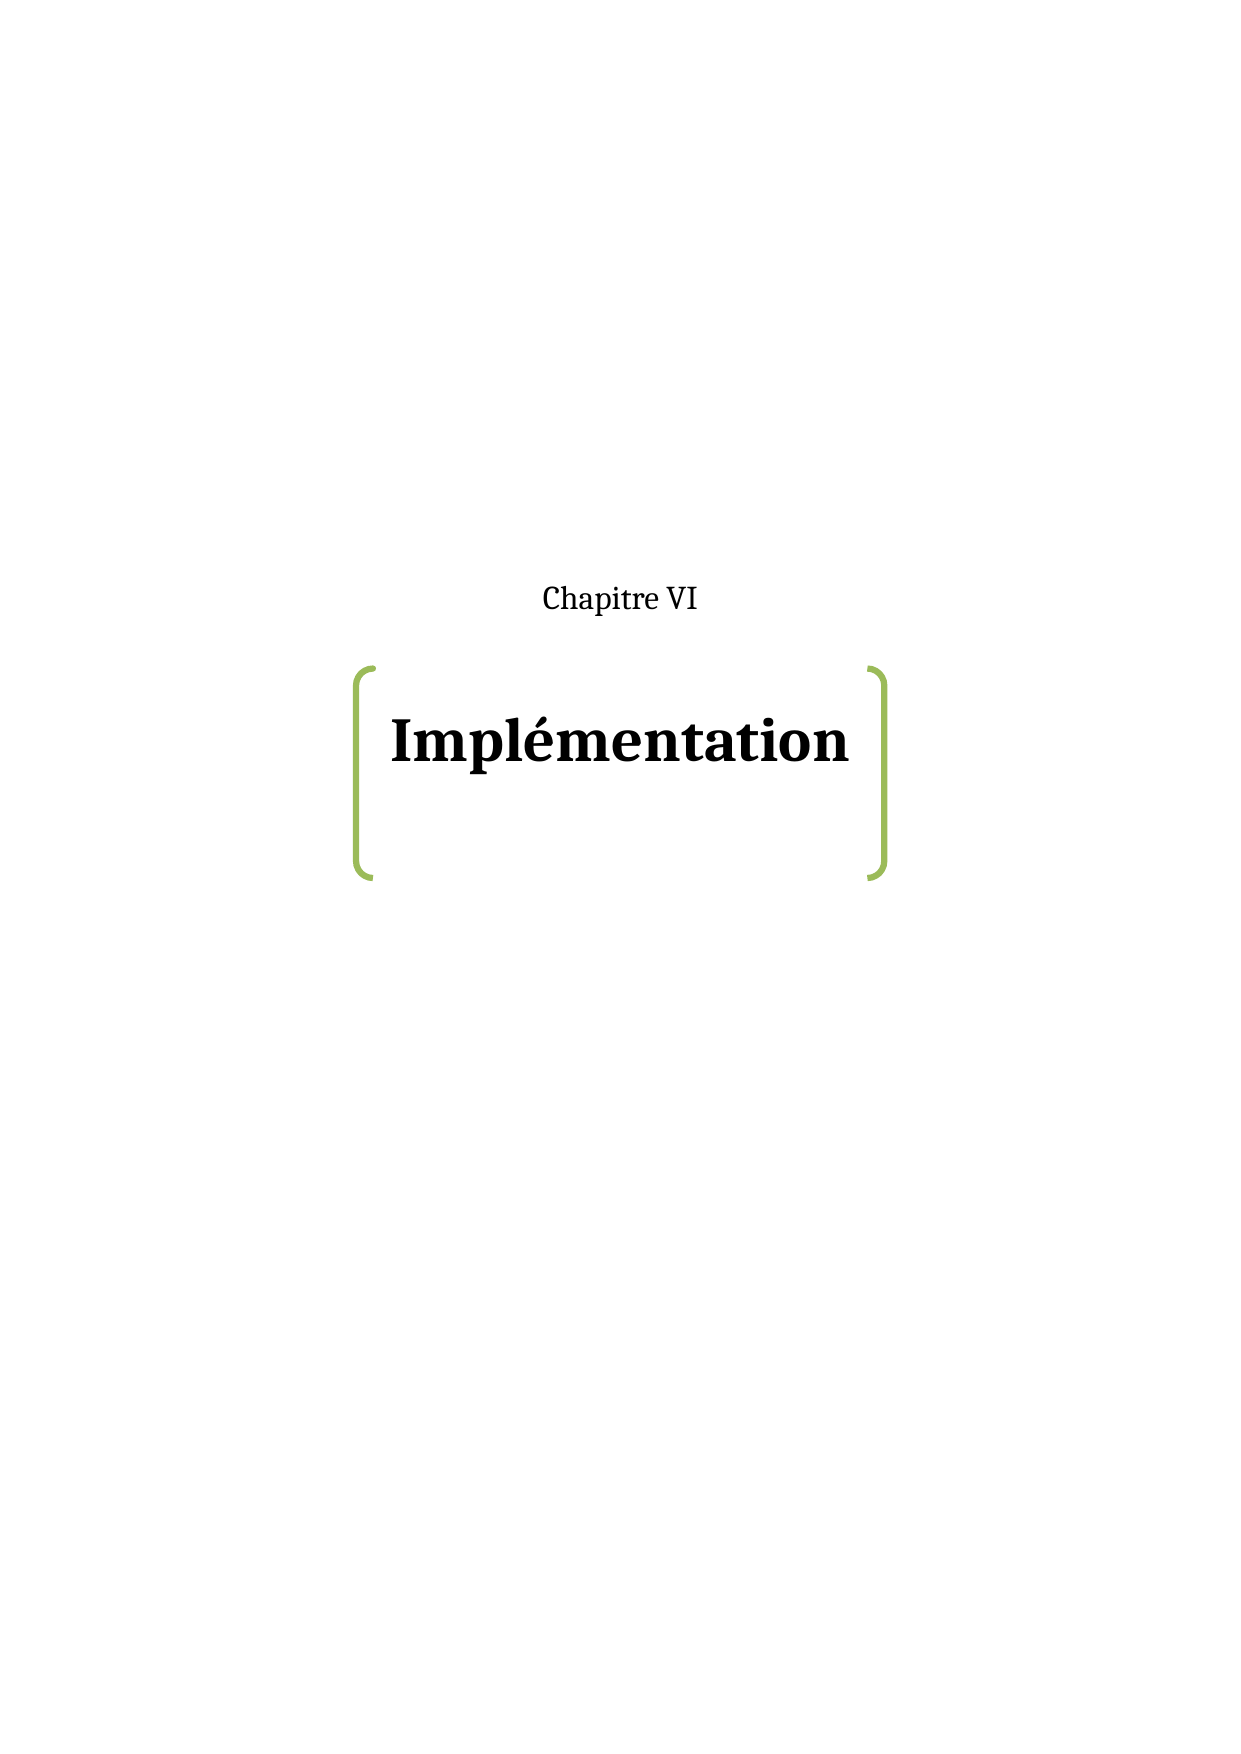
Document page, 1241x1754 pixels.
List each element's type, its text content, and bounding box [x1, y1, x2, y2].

subtitle Chapitre VI [148, 579, 1092, 618]
